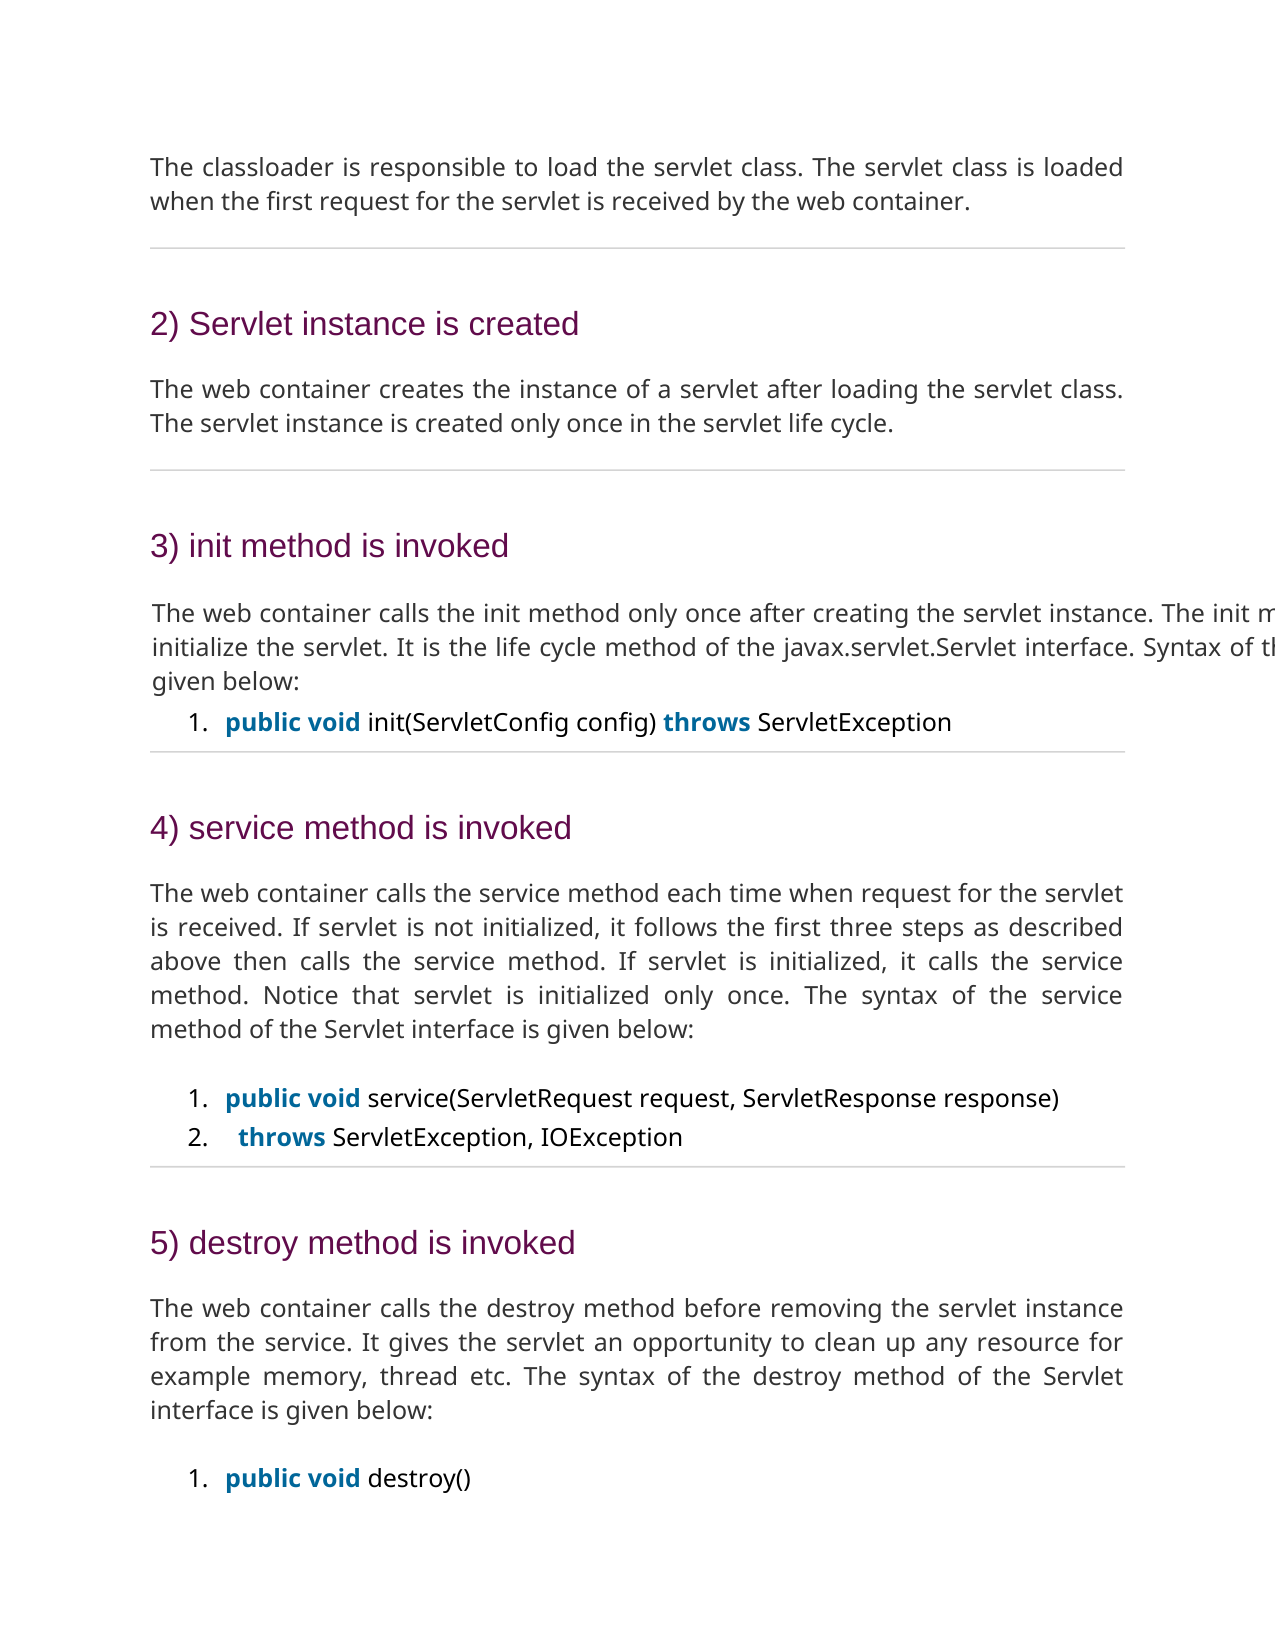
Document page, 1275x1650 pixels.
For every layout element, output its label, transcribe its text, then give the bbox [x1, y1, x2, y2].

text The web container creates the instance of a servlet after loading the servlet class. The servlet instance is created only once in the servlet life cycle. [150, 372, 1125, 440]
text 4) service method is invoked [150, 808, 1125, 847]
list public void init(ServletConfig config) throws ServletException [187, 699, 1125, 738]
text The web container calls the destroy method before removing the servlet instance from the service. It gives the servlet an opportunity to clean up any resource for example memory, thread etc. The syntax of the destroy method of the Servlet interface is given below: [150, 1291, 1125, 1427]
text The classloader is responsible to load the servlet class. The servlet class is loaded when the first request for the servlet is received by the web container. [150, 150, 1125, 218]
text 5) destroy method is invoked [150, 1223, 1125, 1262]
text 3) init method is invoked [150, 527, 1125, 565]
text 2) Servlet instance is created [150, 304, 1125, 343]
list public void destroy() [187, 1456, 1125, 1495]
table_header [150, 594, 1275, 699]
list public void service(ServletRequest request, ServletResponse response) [187, 1075, 1125, 1114]
text The web container calls the service method each time when request for the servlet is received. If servlet is not initialized, it follows the first three steps as described above then calls the service method. If servlet is initialized, it calls the service method. Notice that servlet is initialized only once. The syntax of the service method of the Servlet interface is given below: [150, 876, 1125, 1046]
list throws ServletException, IOException [187, 1114, 1125, 1153]
